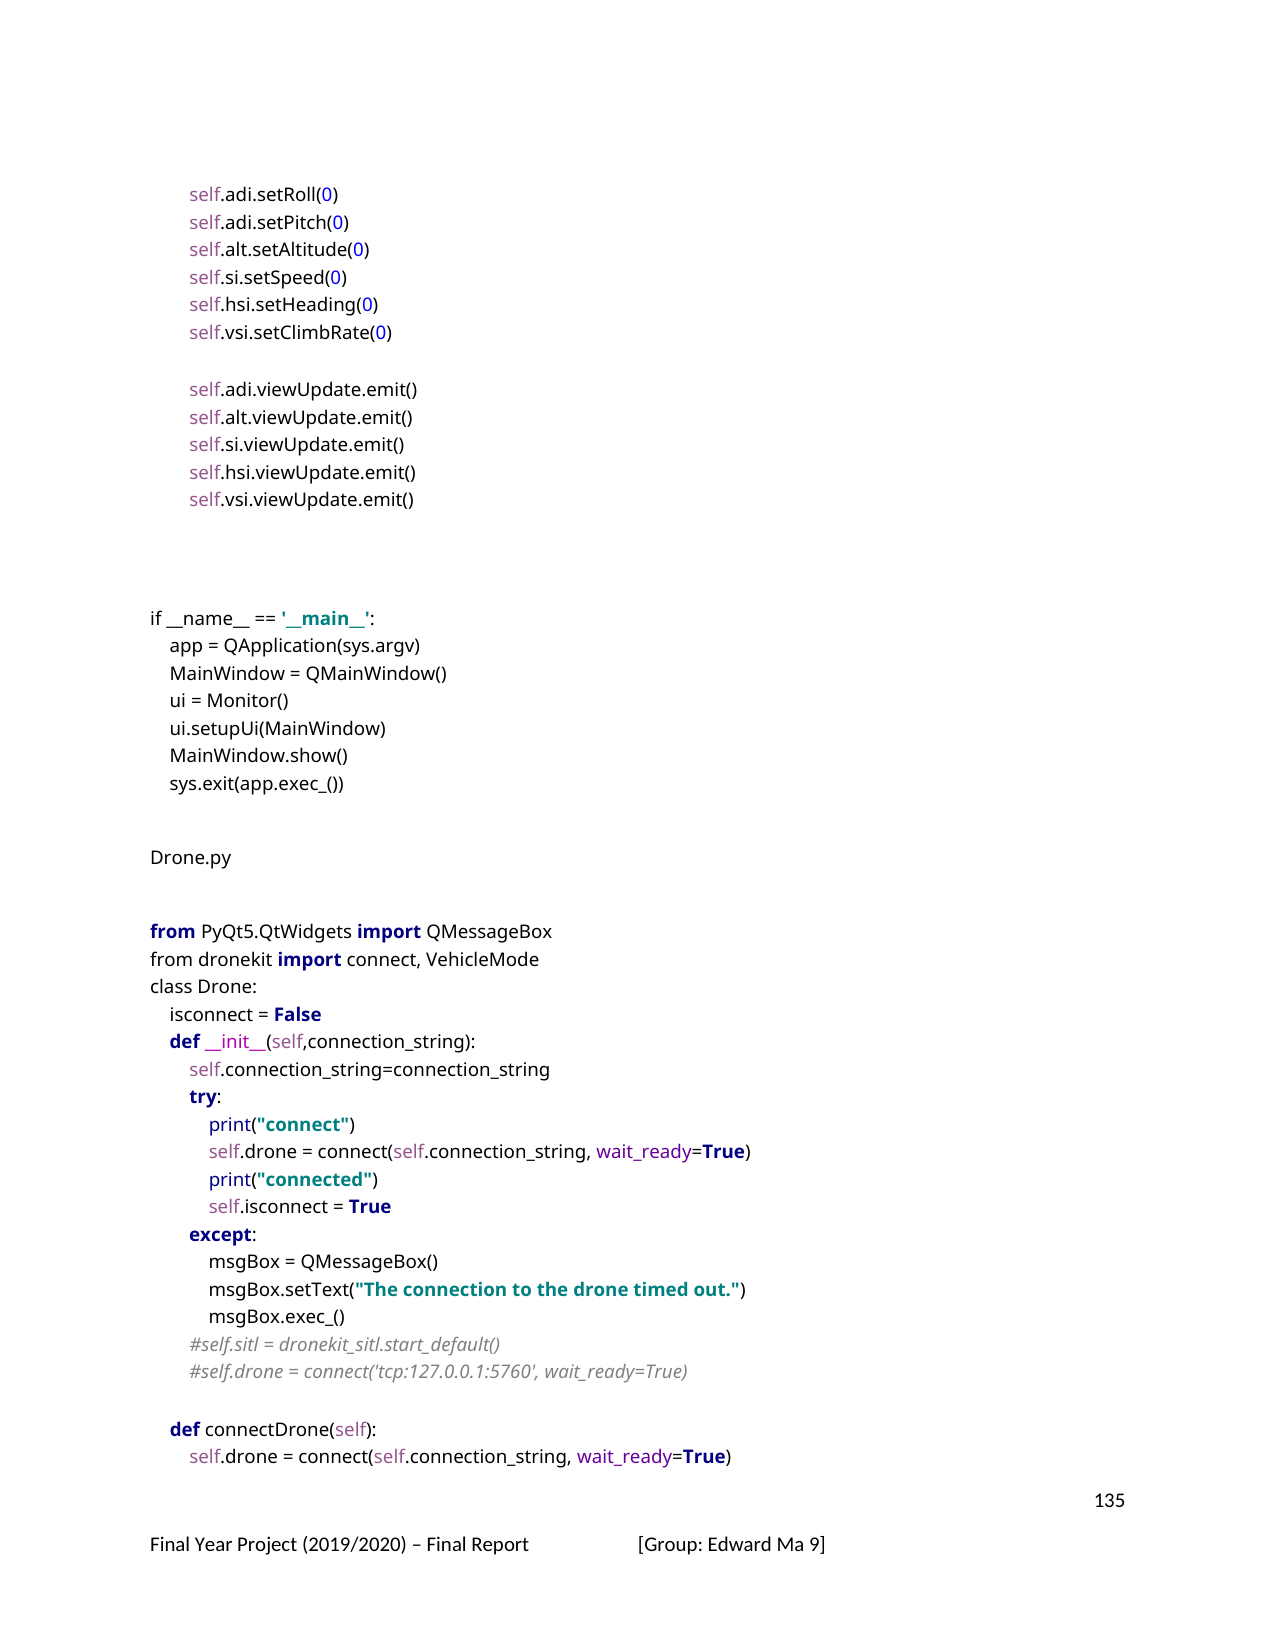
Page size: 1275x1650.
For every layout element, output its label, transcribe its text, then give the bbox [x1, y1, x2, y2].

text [150, 888, 1125, 1469]
text Drone.py [150, 844, 1125, 870]
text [150, 181, 1125, 826]
